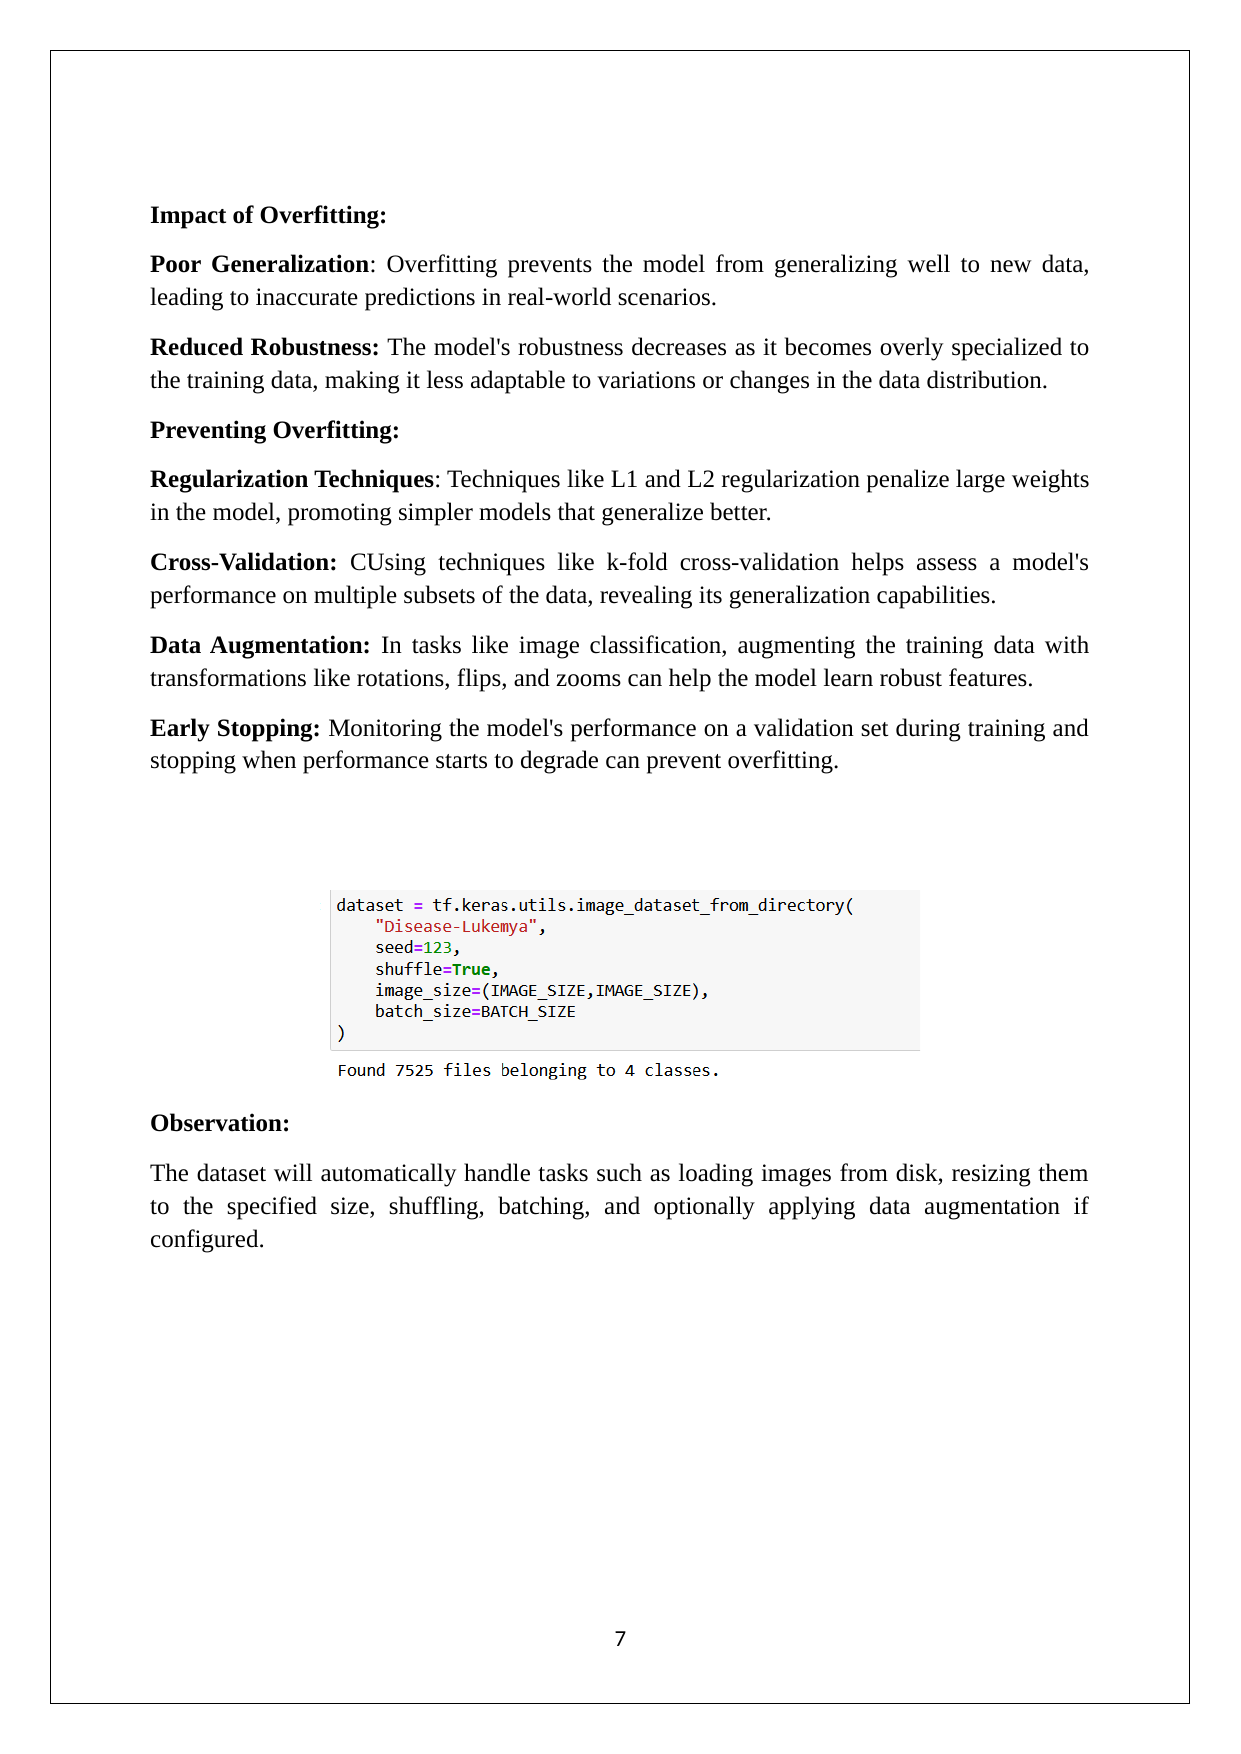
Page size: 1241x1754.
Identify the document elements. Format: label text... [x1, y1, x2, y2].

text Data Augmentation: In tasks like image classification, augmenting the training data with transformations like rotations, flips, and zooms can help the model learn robust features. [150, 630, 1090, 692]
text Impact of Overfitting: [150, 200, 1090, 228]
text Regularization Techniques: Techniques like L1 and L2 regularization penalize large weights in the model, promoting simpler models that generalize better. [150, 464, 1090, 526]
text Cross-Validation: CUsing techniques like k-fold cross-validation helps assess a model's performance on multiple subsets of the data, revealing its generalization capabilities. [150, 547, 1090, 609]
text Preventing Overfitting: [150, 415, 1090, 443]
text Observation: [150, 1108, 1090, 1137]
text Reduced Robustness: The model's robustness decreases as it becomes overly specialized to the training data, making it less adaptable to variations or changes in the data distribution. [150, 332, 1090, 394]
picture [320, 890, 921, 1090]
text Poor Generalization: Overfitting prevents the model from generalizing well to new data, leading to inaccurate predictions in real-world scenarios. [150, 249, 1090, 311]
text Early Stopping: Monitoring the model's performance on a validation set during training and stopping when performance starts to degrade can prevent overfitting. [150, 713, 1090, 774]
text The dataset will automatically handle tasks such as loading images from disk, resizing them to the specified size, shuffling, batching, and optionally applying data augmentation if configured. [150, 1158, 1090, 1253]
